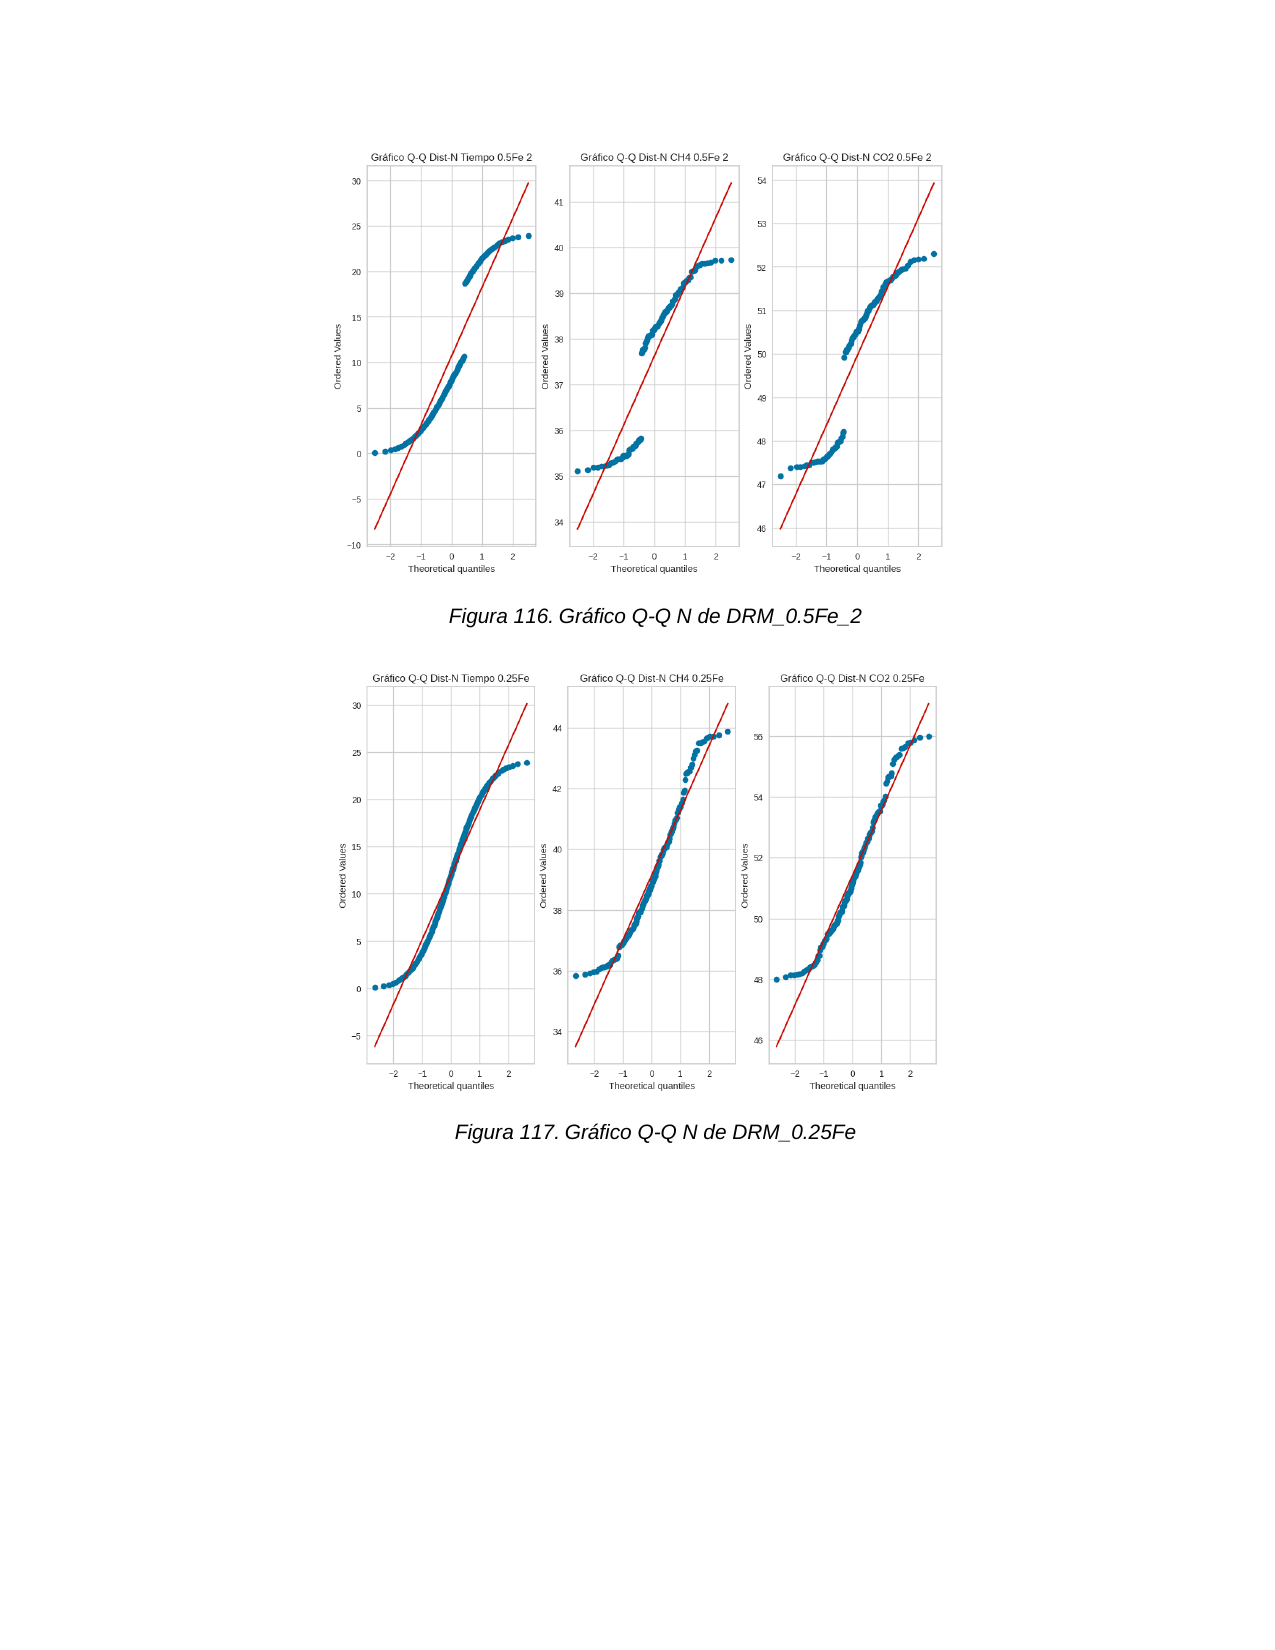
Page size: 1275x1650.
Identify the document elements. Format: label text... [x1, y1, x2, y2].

picture [328, 147, 947, 579]
text Gráfico Q-Q N de DRM_0.5Fe_2 [215, 603, 1098, 627]
picture [333, 668, 942, 1096]
text Gráfico Q-Q N de DRM_0.25Fe [215, 1120, 1098, 1144]
